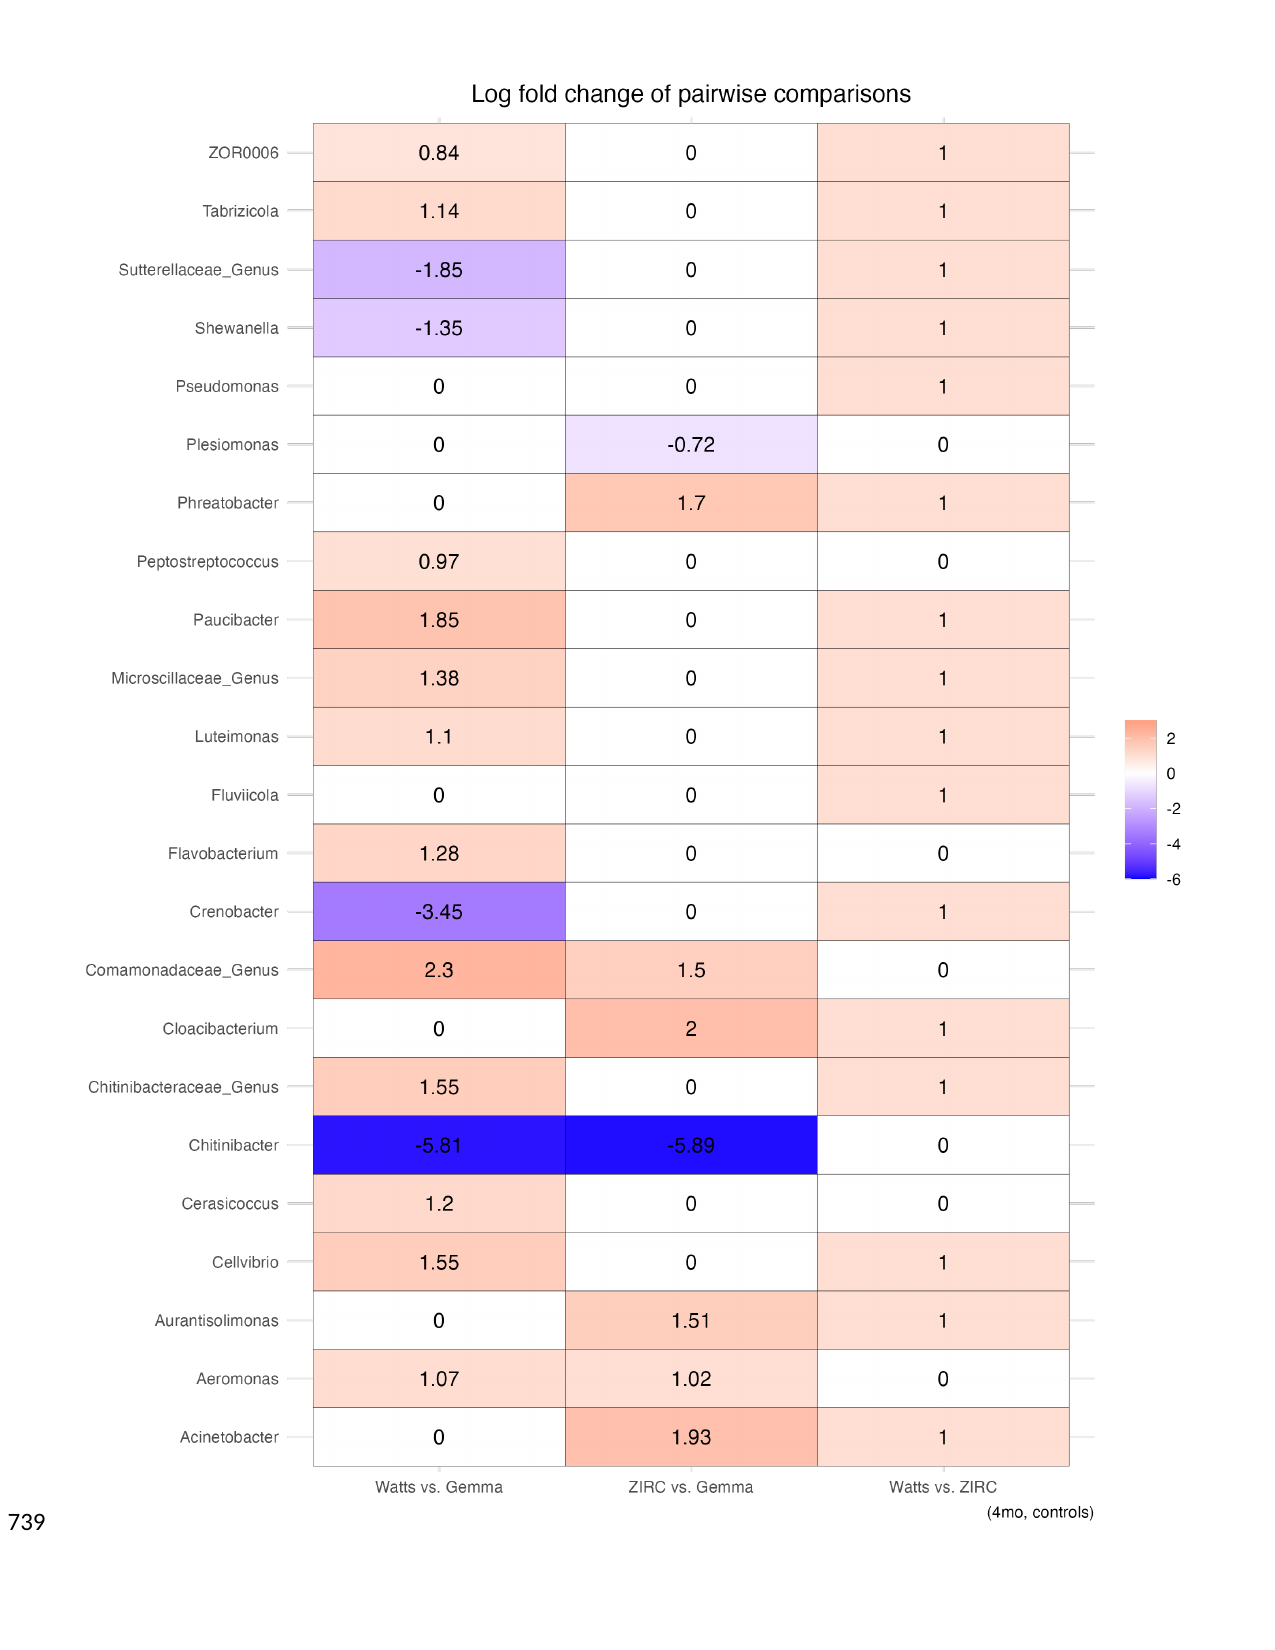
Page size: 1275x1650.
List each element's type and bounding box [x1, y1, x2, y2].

picture [75, 75, 1200, 1531]
